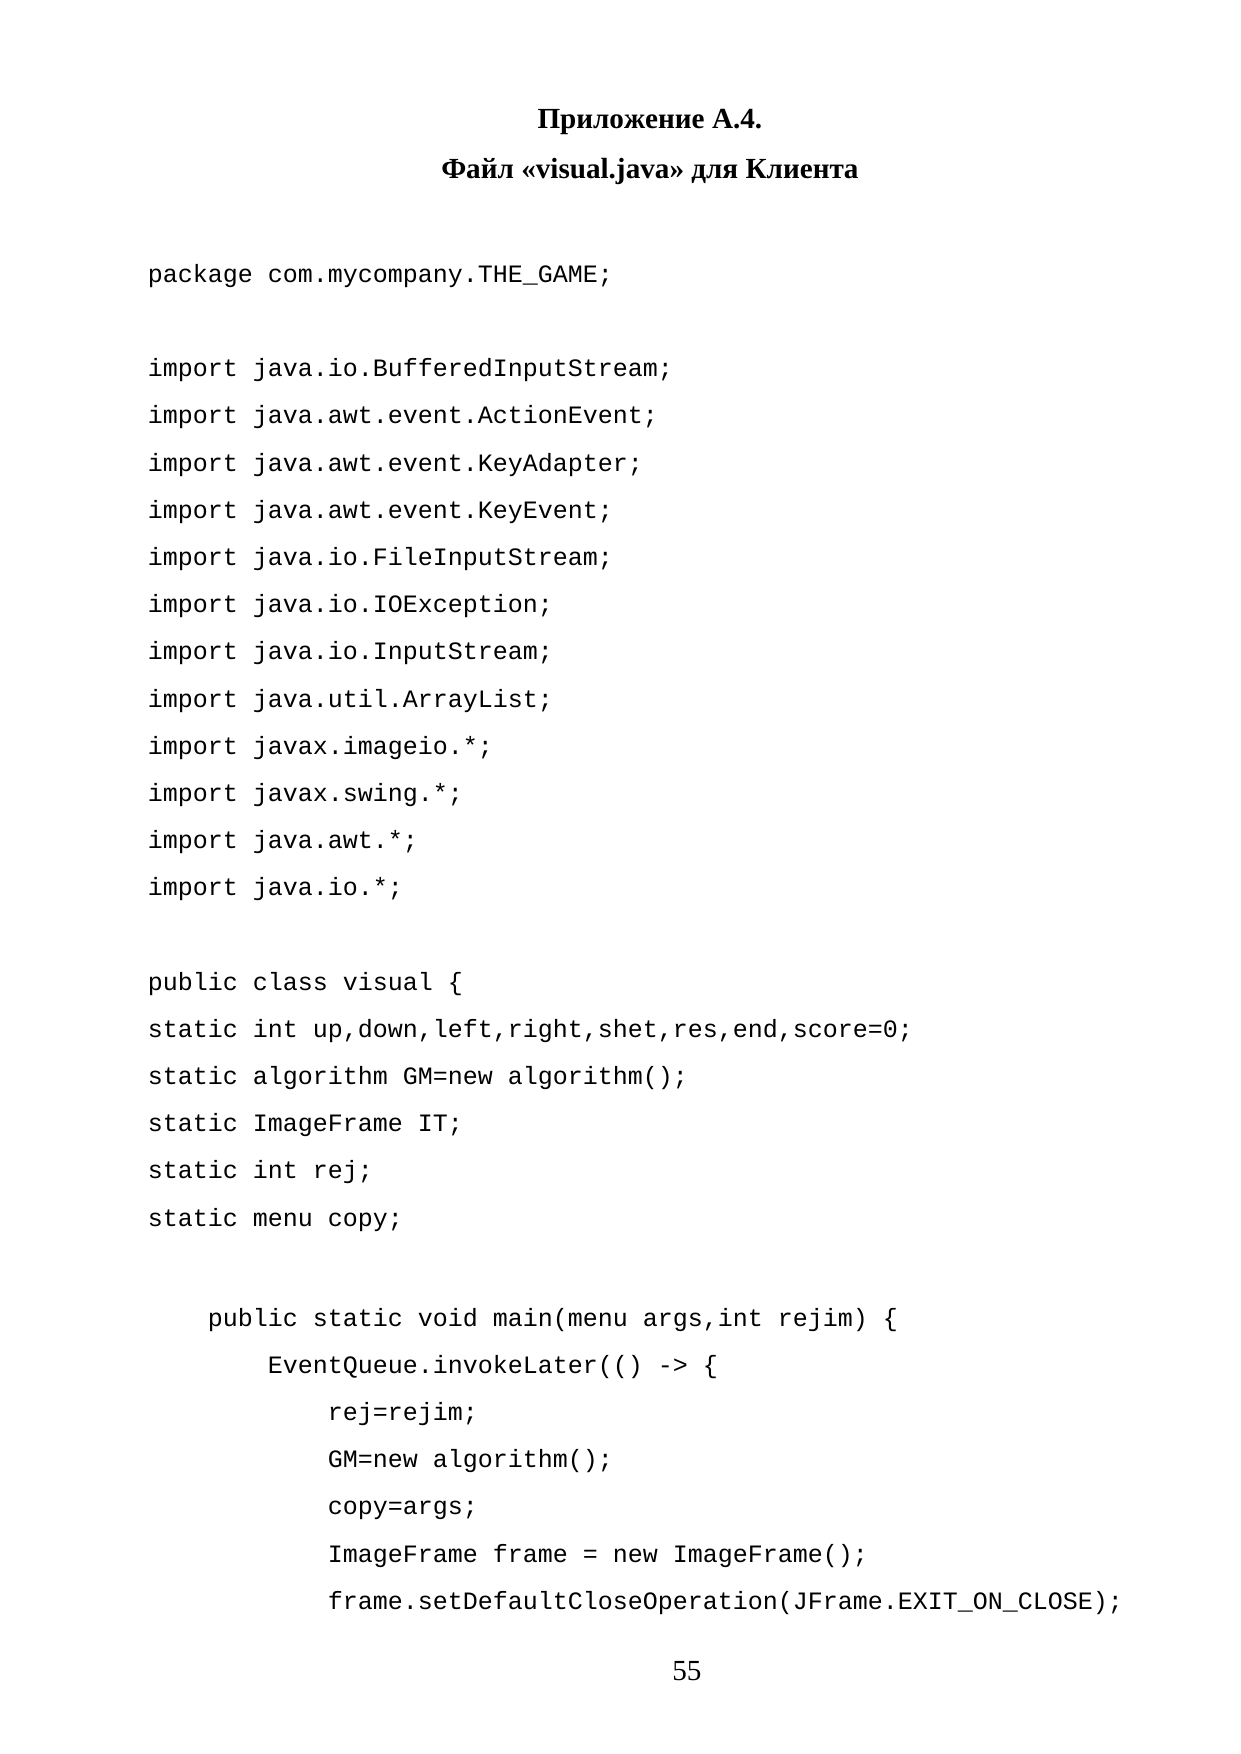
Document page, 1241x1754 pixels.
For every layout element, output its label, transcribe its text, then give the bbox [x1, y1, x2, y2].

text public static void main(menu args,int rejim) { [148, 1305, 1152, 1333]
text import java.awt.event.ActionEvent; [148, 403, 1152, 431]
text package com.mycompany.THE_GAME; [148, 261, 1152, 290]
text rej=rejim; [148, 1399, 1152, 1428]
text import java.io.FileInputStream; [148, 544, 1152, 573]
text GM=new algorithm(); [148, 1447, 1152, 1475]
text import java.io.IOException; [148, 592, 1152, 620]
text import java.util.ArrayList; [148, 686, 1152, 714]
text frame.setDefaultCloseOperation(JFrame.EXIT_ON_CLOSE); [148, 1588, 1152, 1617]
text import java.awt.event.KeyAdapter; [148, 450, 1152, 478]
text static int up,down,left,right,shet,res,end,score=0; [148, 1016, 1152, 1045]
text copy=args; [148, 1494, 1152, 1522]
text public class visual { [148, 969, 1152, 998]
text import java.io.InputStream; [148, 639, 1152, 667]
text import java.awt.event.KeyEvent; [148, 497, 1152, 526]
text static ImageFrame IT; [148, 1111, 1152, 1139]
text static menu copy; [148, 1205, 1152, 1233]
text import javax.swing.*; [148, 781, 1152, 809]
text import java.awt.*; [148, 828, 1152, 856]
text ImageFrame frame = new ImageFrame(); [148, 1541, 1152, 1569]
text import javax.imageio.*; [148, 733, 1152, 762]
subtitle Приложение A.4. Файл «visual.java» для Клиента [148, 101, 1152, 185]
text EventQueue.invokeLater(() -> { [148, 1352, 1152, 1381]
text static int rej; [148, 1158, 1152, 1186]
text static algorithm GM=new algorithm(); [148, 1064, 1152, 1092]
text import java.io.*; [148, 875, 1152, 903]
text import java.io.BufferedInputStream; [148, 356, 1152, 384]
